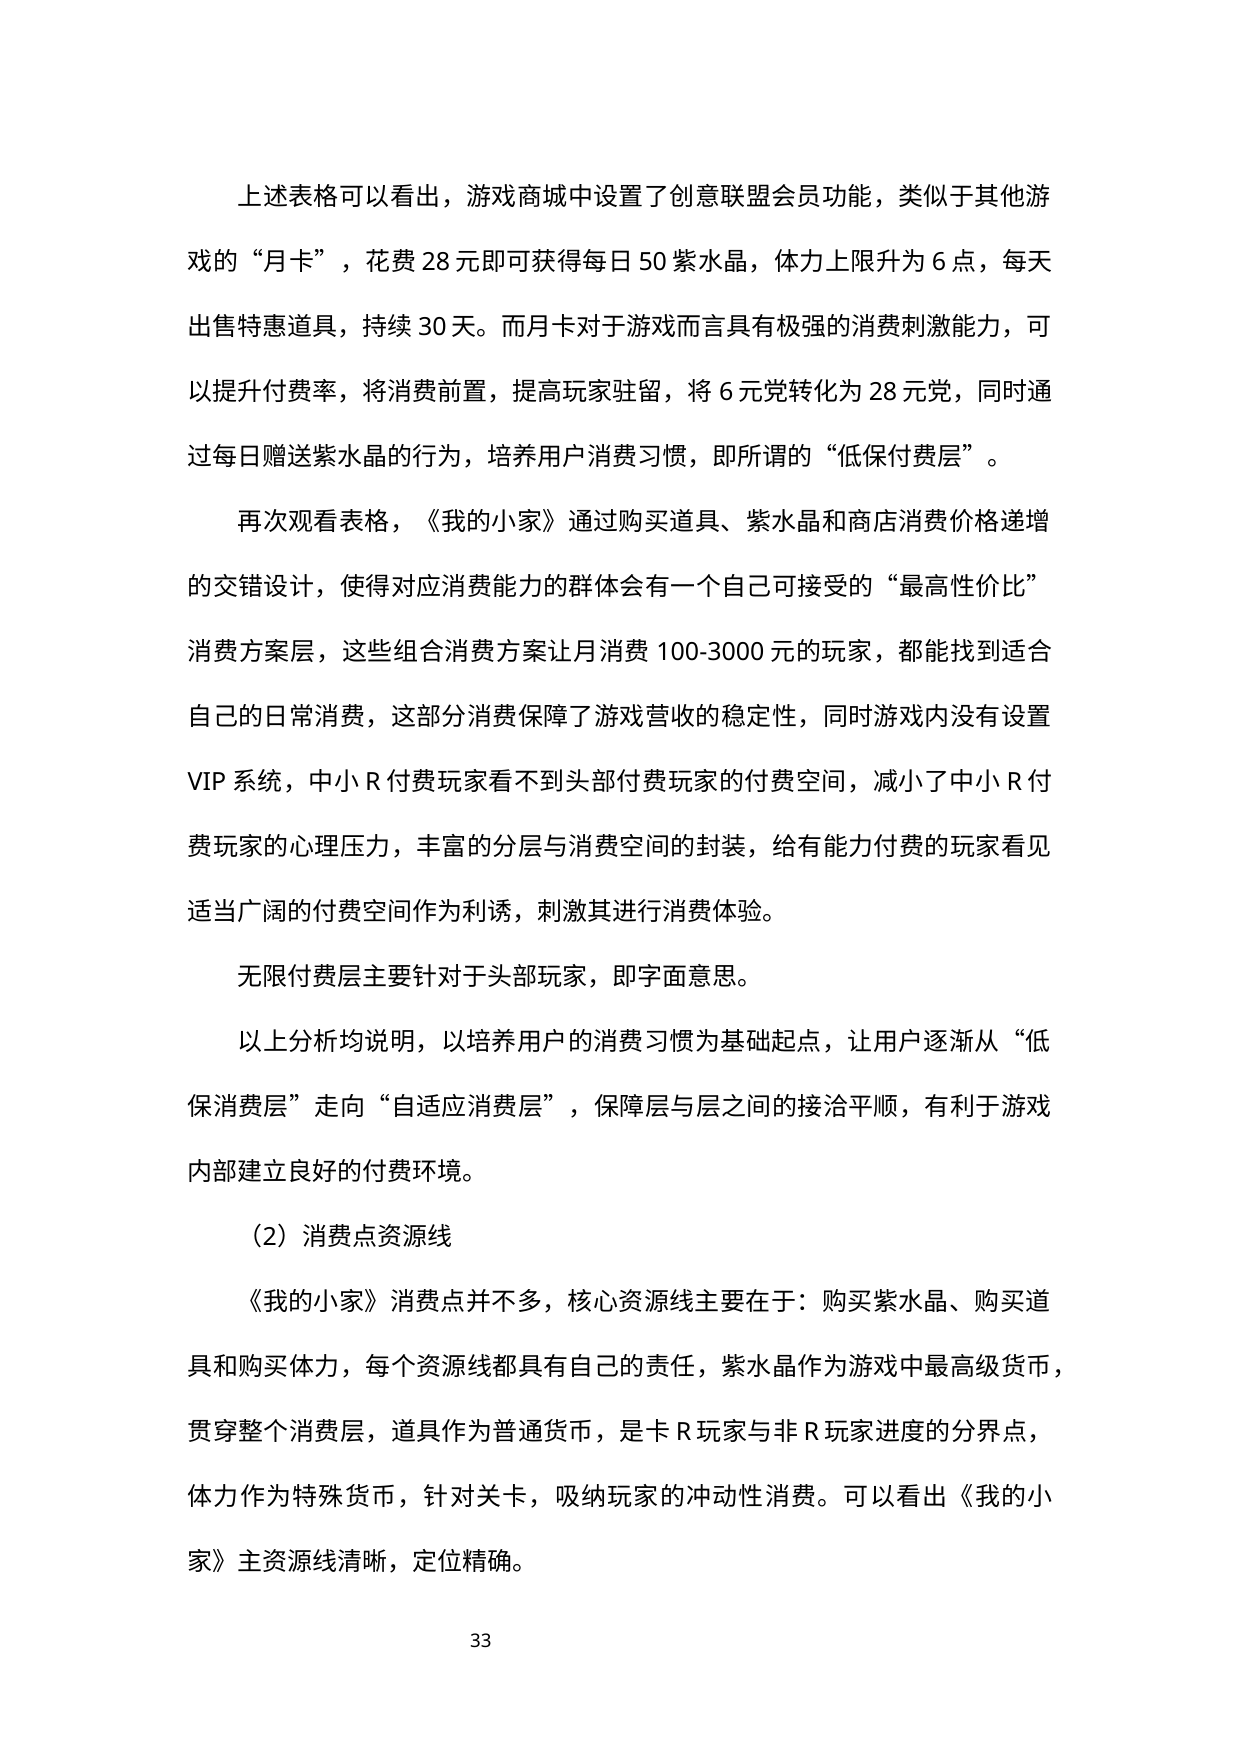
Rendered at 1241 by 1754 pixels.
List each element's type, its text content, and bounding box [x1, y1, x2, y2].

list 《我的小家》消费点并不多，核心资源线主要在于：购买紫水晶、购买道具和购买体力，每个资源线都具有自己的责任，紫水晶作为游戏中最高级货币，贯穿整个消费层，道具作为普通货币，是卡R玩家与非R玩家进度的分界点，体力作为特殊货币，针对关卡，吸纳玩家的冲动性消费。可以看出《我的小家》主资源线清晰，定位精确。 [187, 1267, 1053, 1592]
list 再次观看表格，《我的小家》通过购买道具、紫水晶和商店消费价格递增的交错设计，使得对应消费能力的群体会有一个自己可接受的“最高性价比”消费方案层，这些组合消费方案让月消费100-3000元的玩家，都能找到适合自己的日常消费，这部分消费保障了游戏营收的稳定性，同时游戏内没有设置VIP系统，中小R付费玩家看不到头部付费玩家的付费空间，减小了中小R付费玩家的心理压力，丰富的分层与消费空间的封装，给有能力付费的玩家看见适当广阔的付费空间作为利诱，刺激其进行消费体验。 [187, 487, 1053, 942]
list 无限付费层主要针对于头部玩家，即字面意思。 [187, 942, 1053, 1007]
list 以上分析均说明，以培养用户的消费习惯为基础起点，让用户逐渐从“低保消费层”走向“自适应消费层”，保障层与层之间的接洽平顺，有利于游戏内部建立良好的付费环境。 [187, 1007, 1053, 1202]
list 上述表格可以看出，游戏商城中设置了创意联盟会员功能，类似于其他游戏的“月卡”，花费28元即可获得每日50紫水晶，体力上限升为6点，每天出售特惠道具，持续30天。而月卡对于游戏而言具有极强的消费刺激能力，可以提升付费率，将消费前置，提高玩家驻留，将6元党转化为28元党，同时通过每日赠送紫水晶的行为，培养用户消费习惯，即所谓的“低保付费层”。 [187, 162, 1053, 487]
list 消费点资源线 [187, 1202, 1053, 1267]
